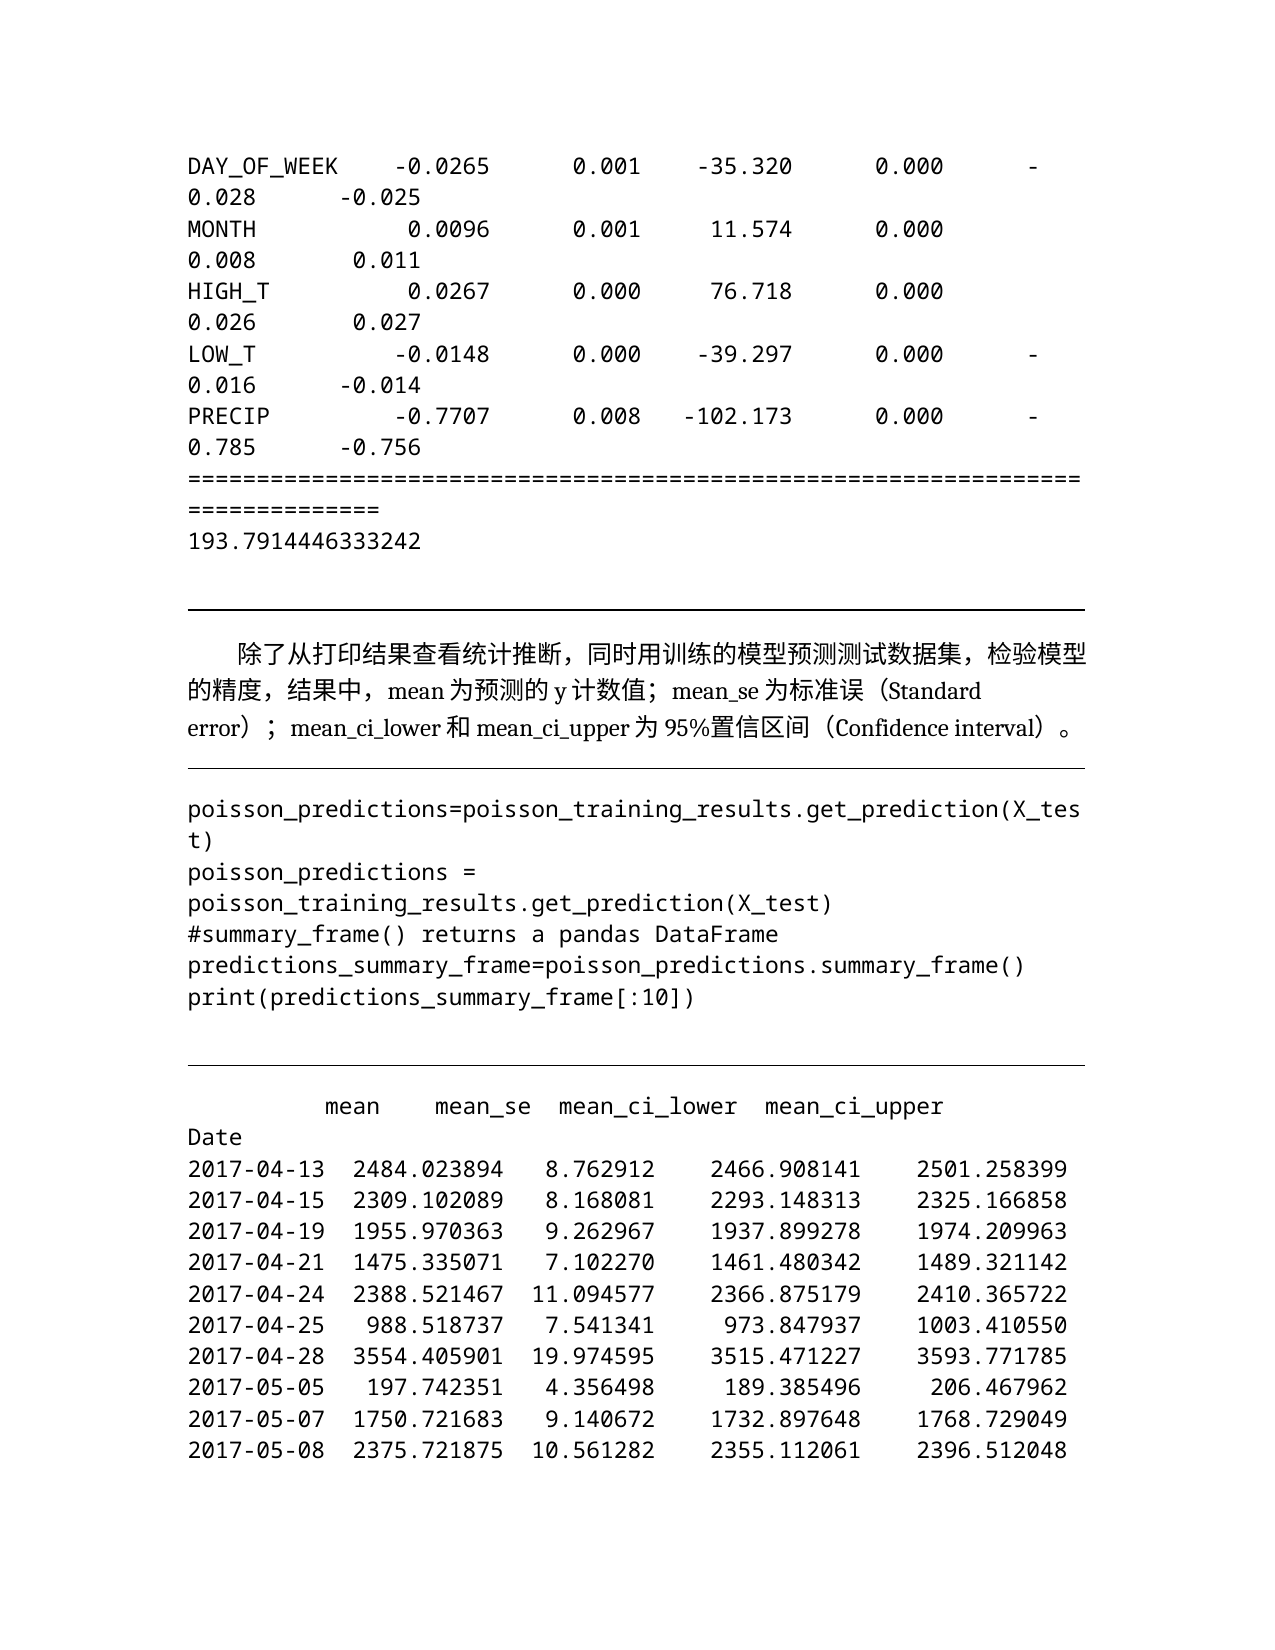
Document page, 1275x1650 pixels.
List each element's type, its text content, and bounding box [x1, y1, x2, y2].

text HIGH_T 0.0267 0.000 76.718 0.000 0.026 0.027 [187, 275, 1087, 337]
text print(predictions_summary_frame[:10]) [187, 980, 1087, 1012]
text 2017-05-08 2375.721875 10.561282 2355.112061 2396.512048 [187, 1434, 1087, 1465]
text 2017-04-28 3554.405901 19.974595 3515.471227 3593.771785 [187, 1340, 1087, 1371]
text poisson_predictions = poisson_training_results.get_prediction(X_test) [187, 855, 1087, 918]
text Date [187, 1121, 1087, 1152]
text #summary_frame() returns a pandas DataFrame [187, 918, 1087, 949]
text 除了从打印结果查看统计推断，同时用训练的模型预测测试数据集，检验模型的精度，结果中，mean为预测的y计数值；mean_se为标准误（Standard error）；mean_ci_lower和mean_ci_upper为95%置信区间（Confidence interval）。 [187, 634, 1087, 743]
text MONTH 0.0096 0.001 11.574 0.000 0.008 0.011 [187, 212, 1087, 275]
text 2017-05-05 197.742351 4.356498 189.385496 206.467962 [187, 1371, 1087, 1402]
text DAY_OF_WEEK -0.0265 0.001 -35.320 0.000 -0.028 -0.025 [187, 150, 1087, 212]
text 2017-04-19 1955.970363 9.262967 1937.899278 1974.209963 [187, 1215, 1087, 1246]
text PRECIP -0.7707 0.008 -102.173 0.000 -0.785 -0.756 [187, 400, 1087, 462]
text poisson_predictions=poisson_training_results.get_prediction(X_test) [187, 793, 1087, 855]
text 2017-04-21 1475.335071 7.102270 1461.480342 1489.321142 [187, 1246, 1087, 1277]
text 2017-04-25 988.518737 7.541341 973.847937 1003.410550 [187, 1309, 1087, 1340]
text 193.7914446333242 [187, 525, 1087, 556]
text 2017-04-15 2309.102089 8.168081 2293.148313 2325.166858 [187, 1184, 1087, 1215]
text =============================================================================== [187, 462, 1087, 525]
text 2017-04-24 2388.521467 11.094577 2366.875179 2410.365722 [187, 1277, 1087, 1309]
text predictions_summary_frame=poisson_predictions.summary_frame() [187, 949, 1087, 980]
text 2017-05-07 1750.721683 9.140672 1732.897648 1768.729049 [187, 1402, 1087, 1434]
text 2017-04-13 2484.023894 8.762912 2466.908141 2501.258399 [187, 1152, 1087, 1184]
text LOW_T -0.0148 0.000 -39.297 0.000 -0.016 -0.014 [187, 337, 1087, 400]
text mean mean_se mean_ci_lower mean_ci_upper [187, 1090, 1087, 1121]
